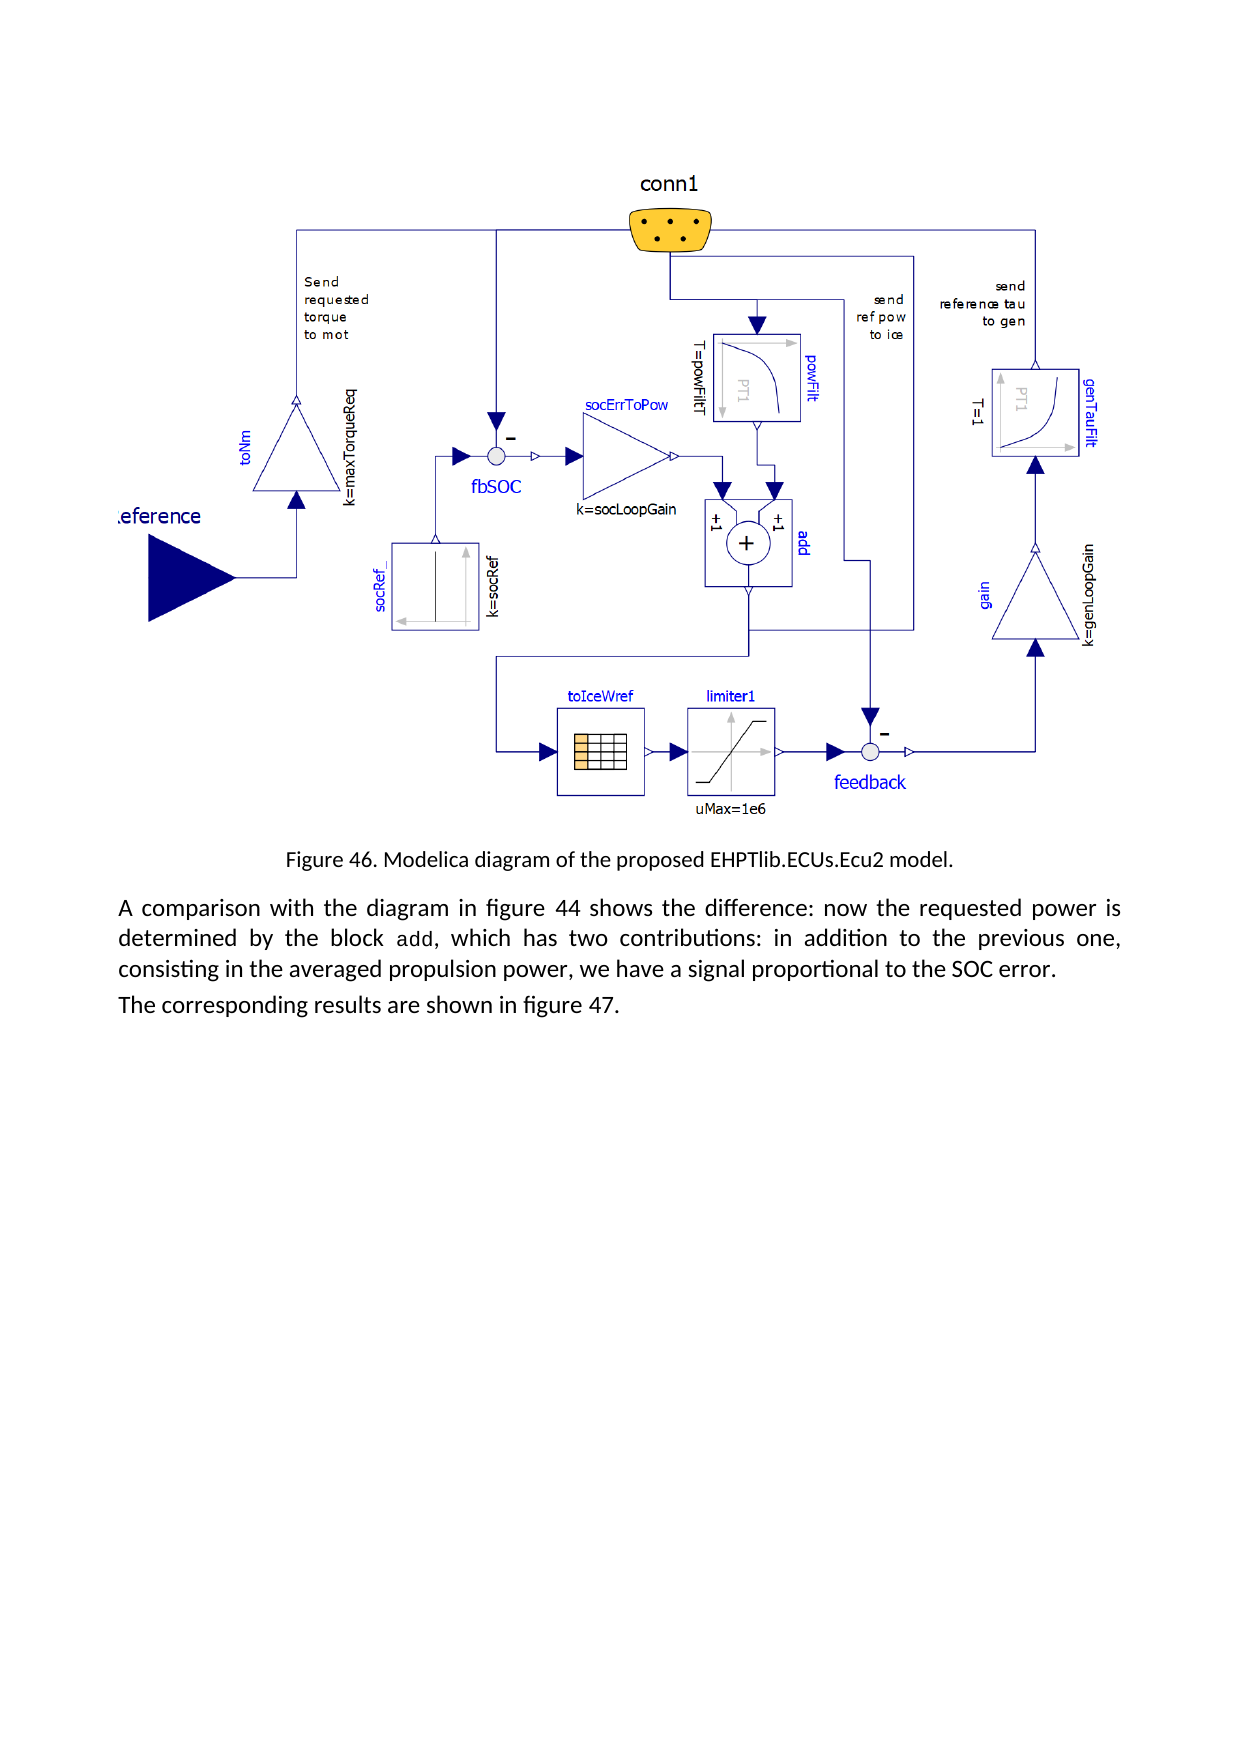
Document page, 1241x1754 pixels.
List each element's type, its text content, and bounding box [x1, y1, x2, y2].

text Figure 46. Modelica diagram of the proposed EHPTlib.ECUs.Ecu2 model. [118, 845, 1122, 873]
picture [118, 147, 1123, 839]
